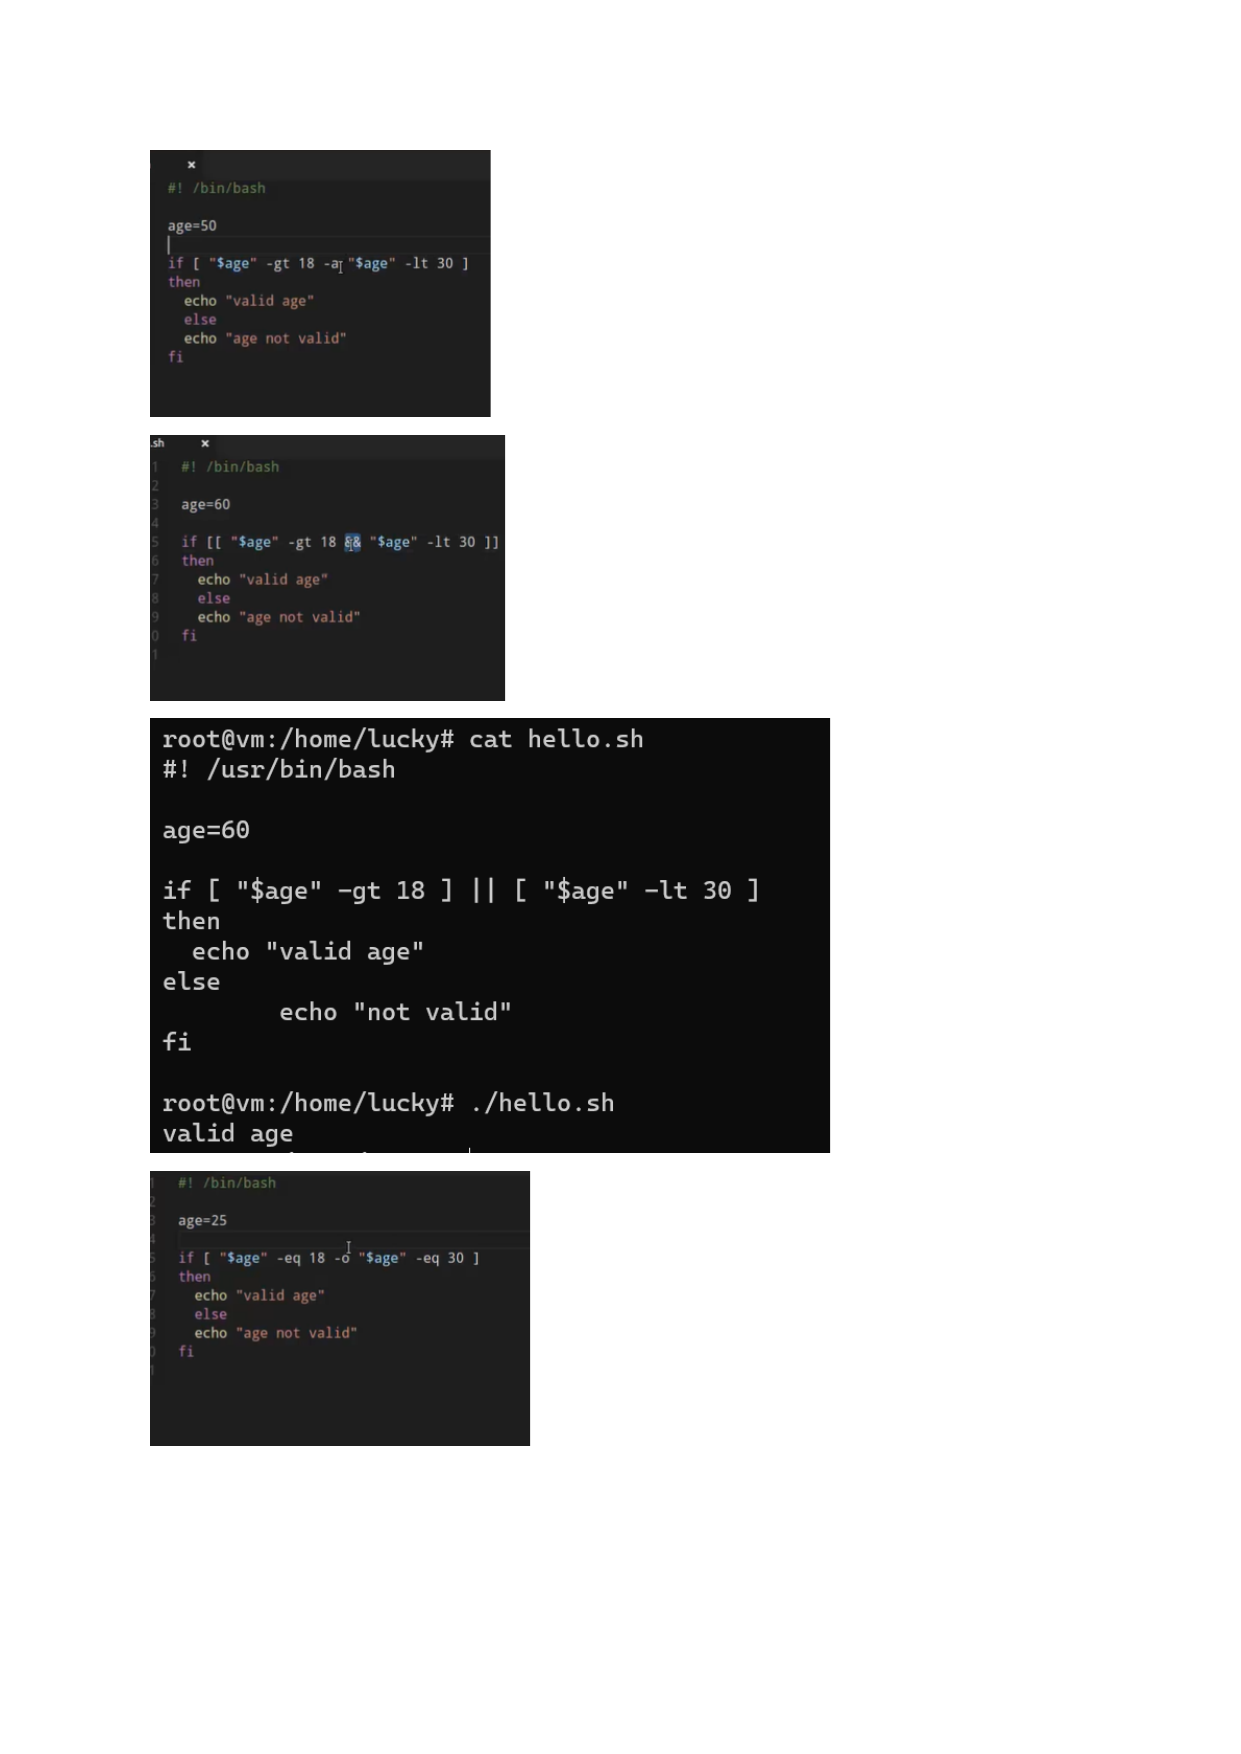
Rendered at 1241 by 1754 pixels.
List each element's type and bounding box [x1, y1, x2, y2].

picture [150, 150, 491, 417]
picture [150, 435, 506, 701]
picture [150, 1171, 531, 1446]
picture [150, 718, 831, 1153]
